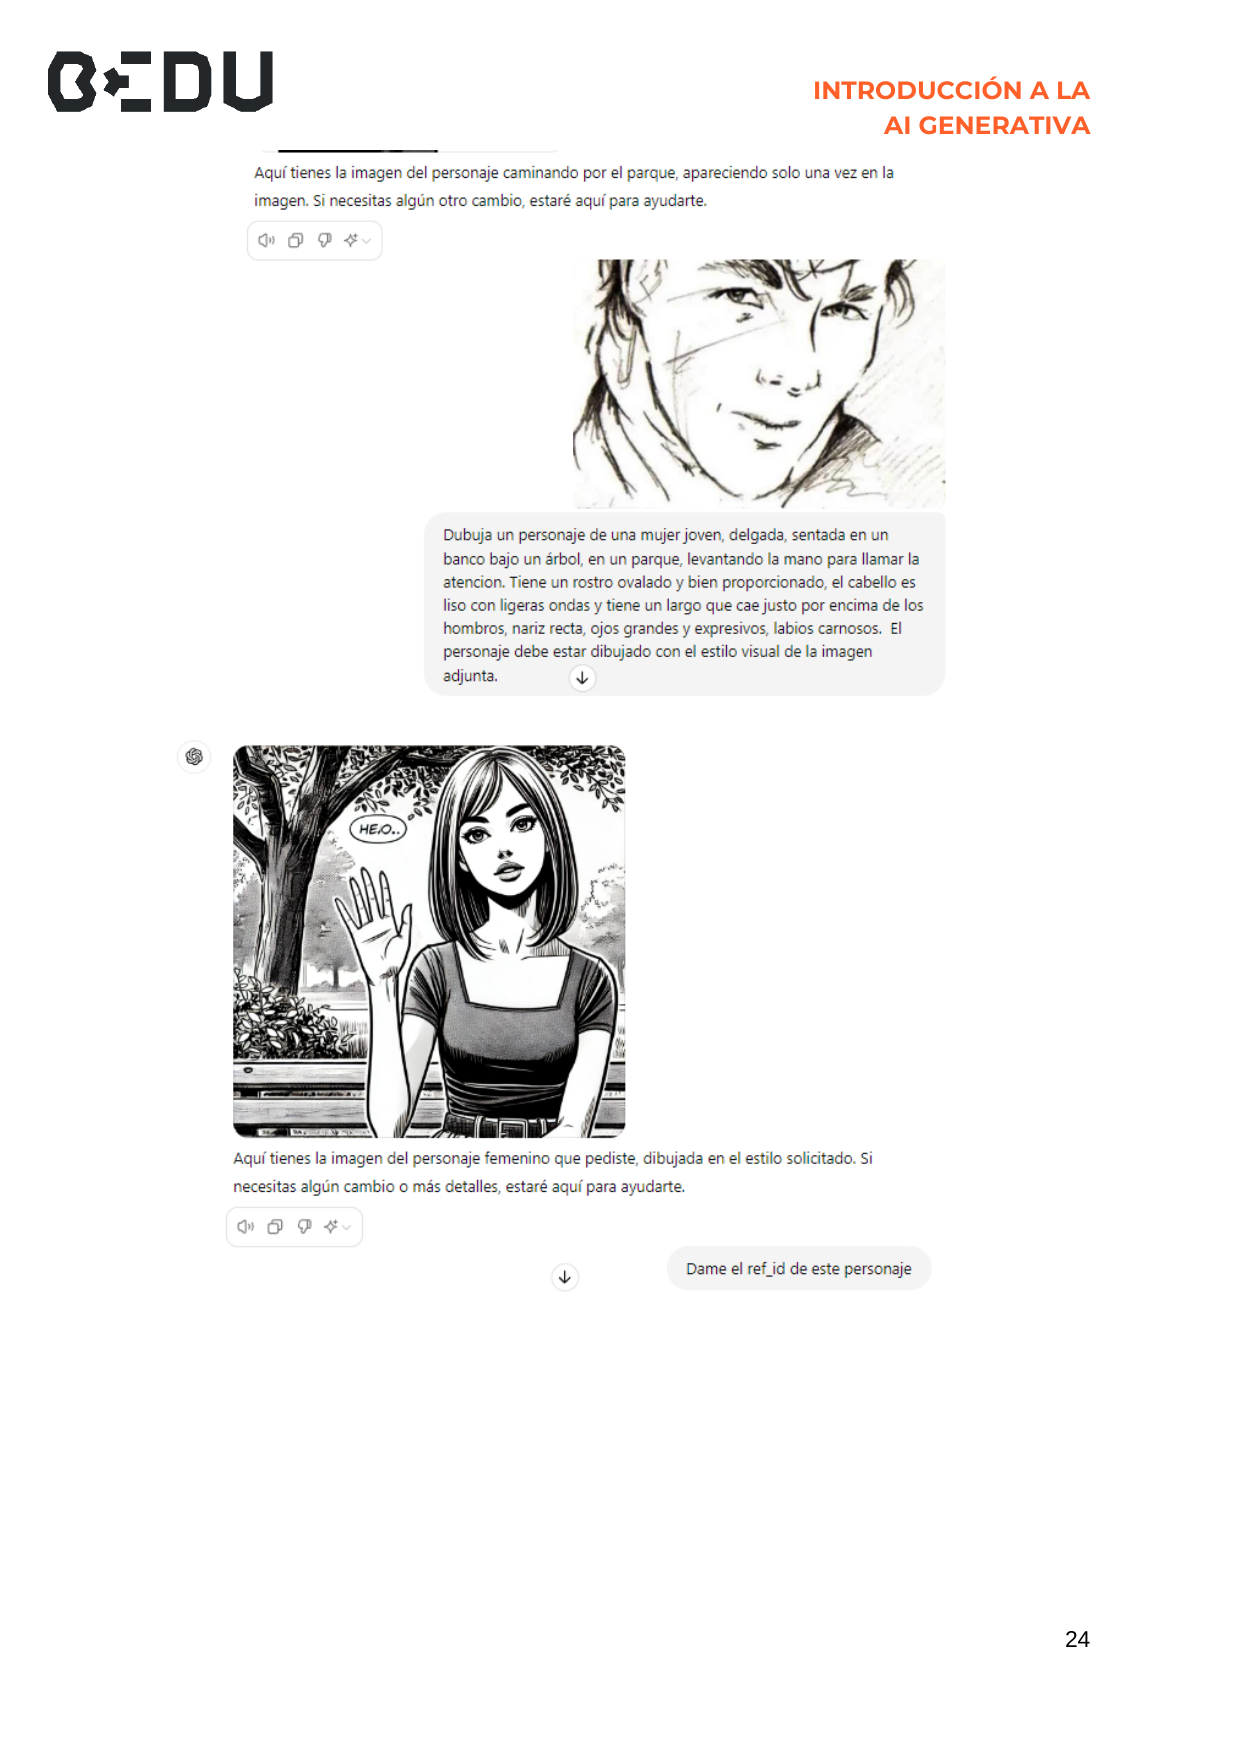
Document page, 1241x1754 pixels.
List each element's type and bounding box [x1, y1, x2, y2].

picture [150, 150, 1091, 702]
picture [150, 706, 1091, 1294]
picture [45, 45, 275, 117]
